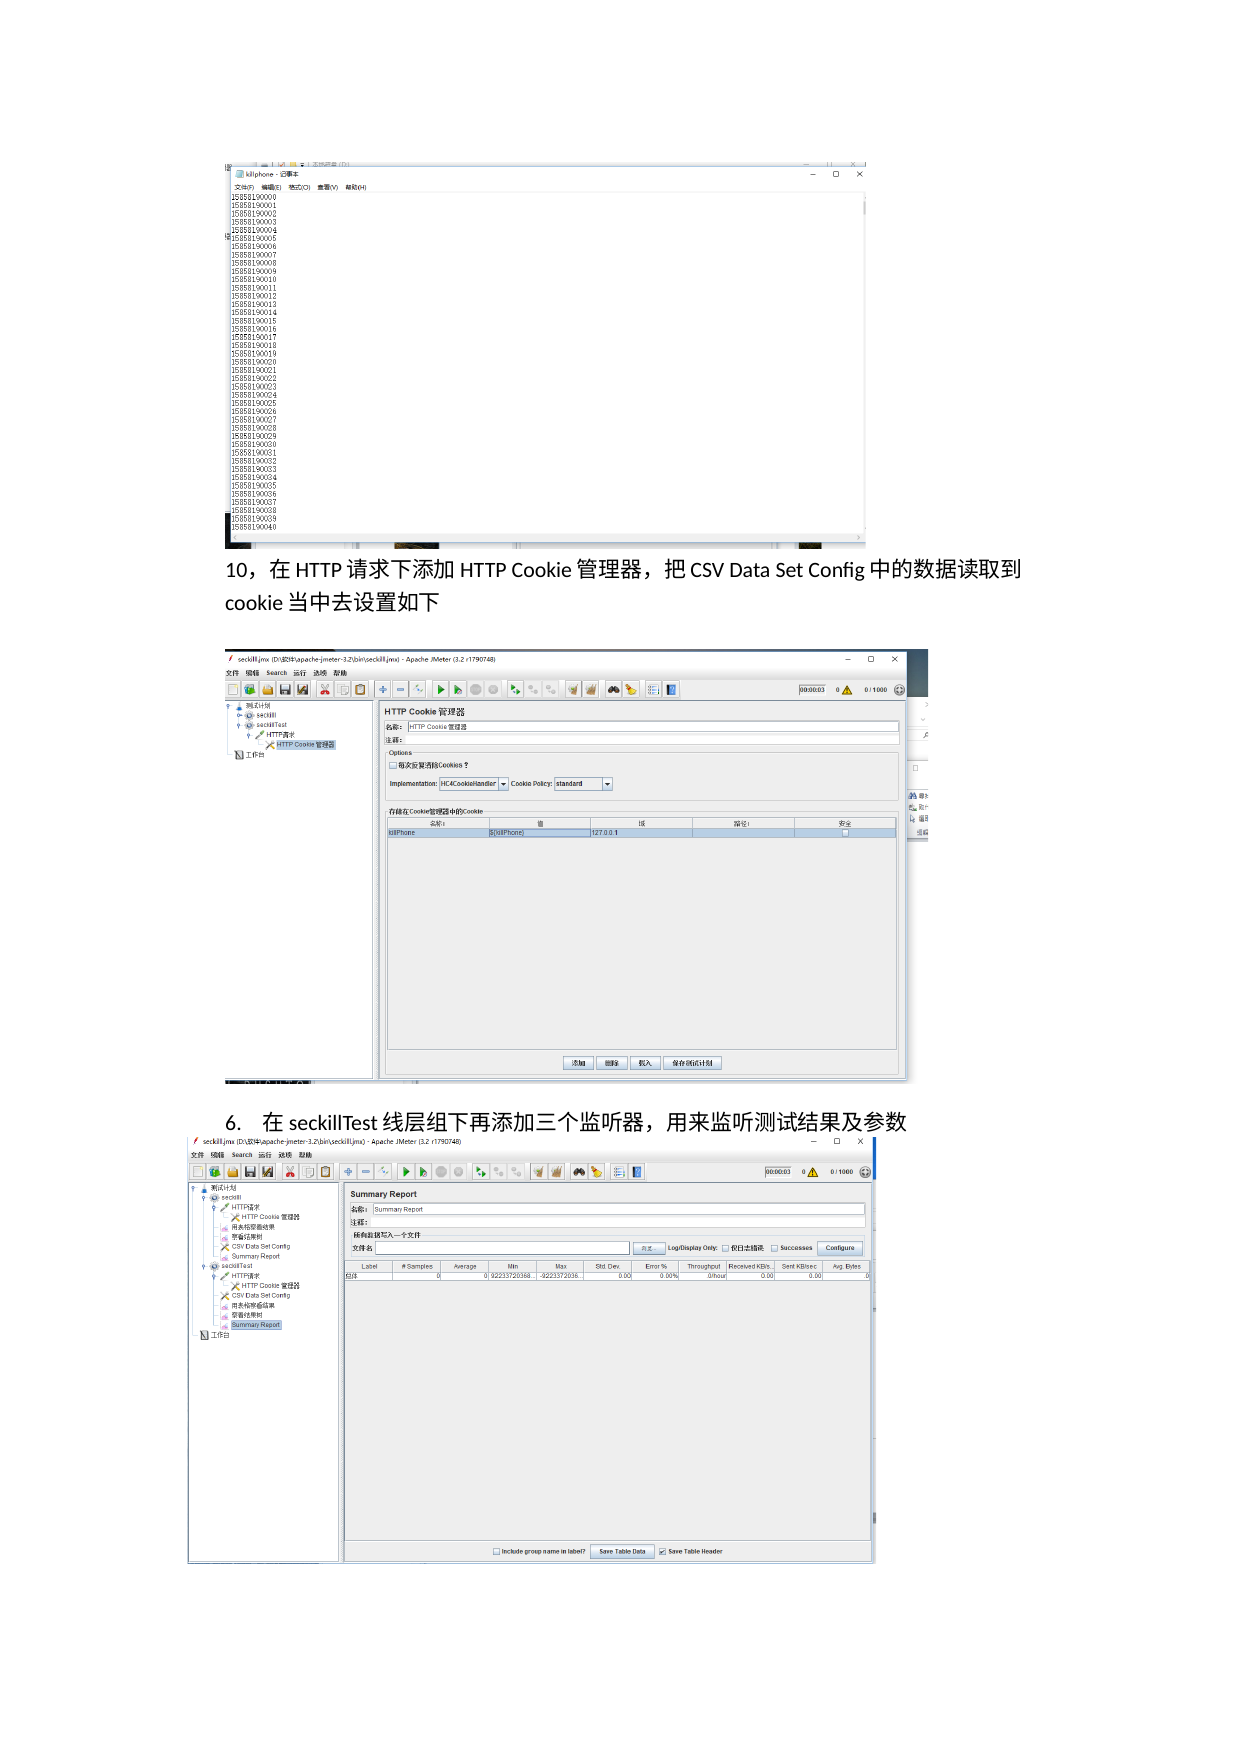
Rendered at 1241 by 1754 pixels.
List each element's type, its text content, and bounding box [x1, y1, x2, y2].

list 在seckillTest线层组下再添加三个监听器，用来监听测试结果及参数 [225, 1104, 1053, 1137]
picture [225, 162, 866, 549]
list 10，在HTTP请求下添加HTTP Cookie管理器，把CSV Data Set Config中的数据读取到cookie当中去设置如下 [225, 552, 1053, 617]
picture [187, 1137, 877, 1564]
picture [225, 649, 929, 1084]
